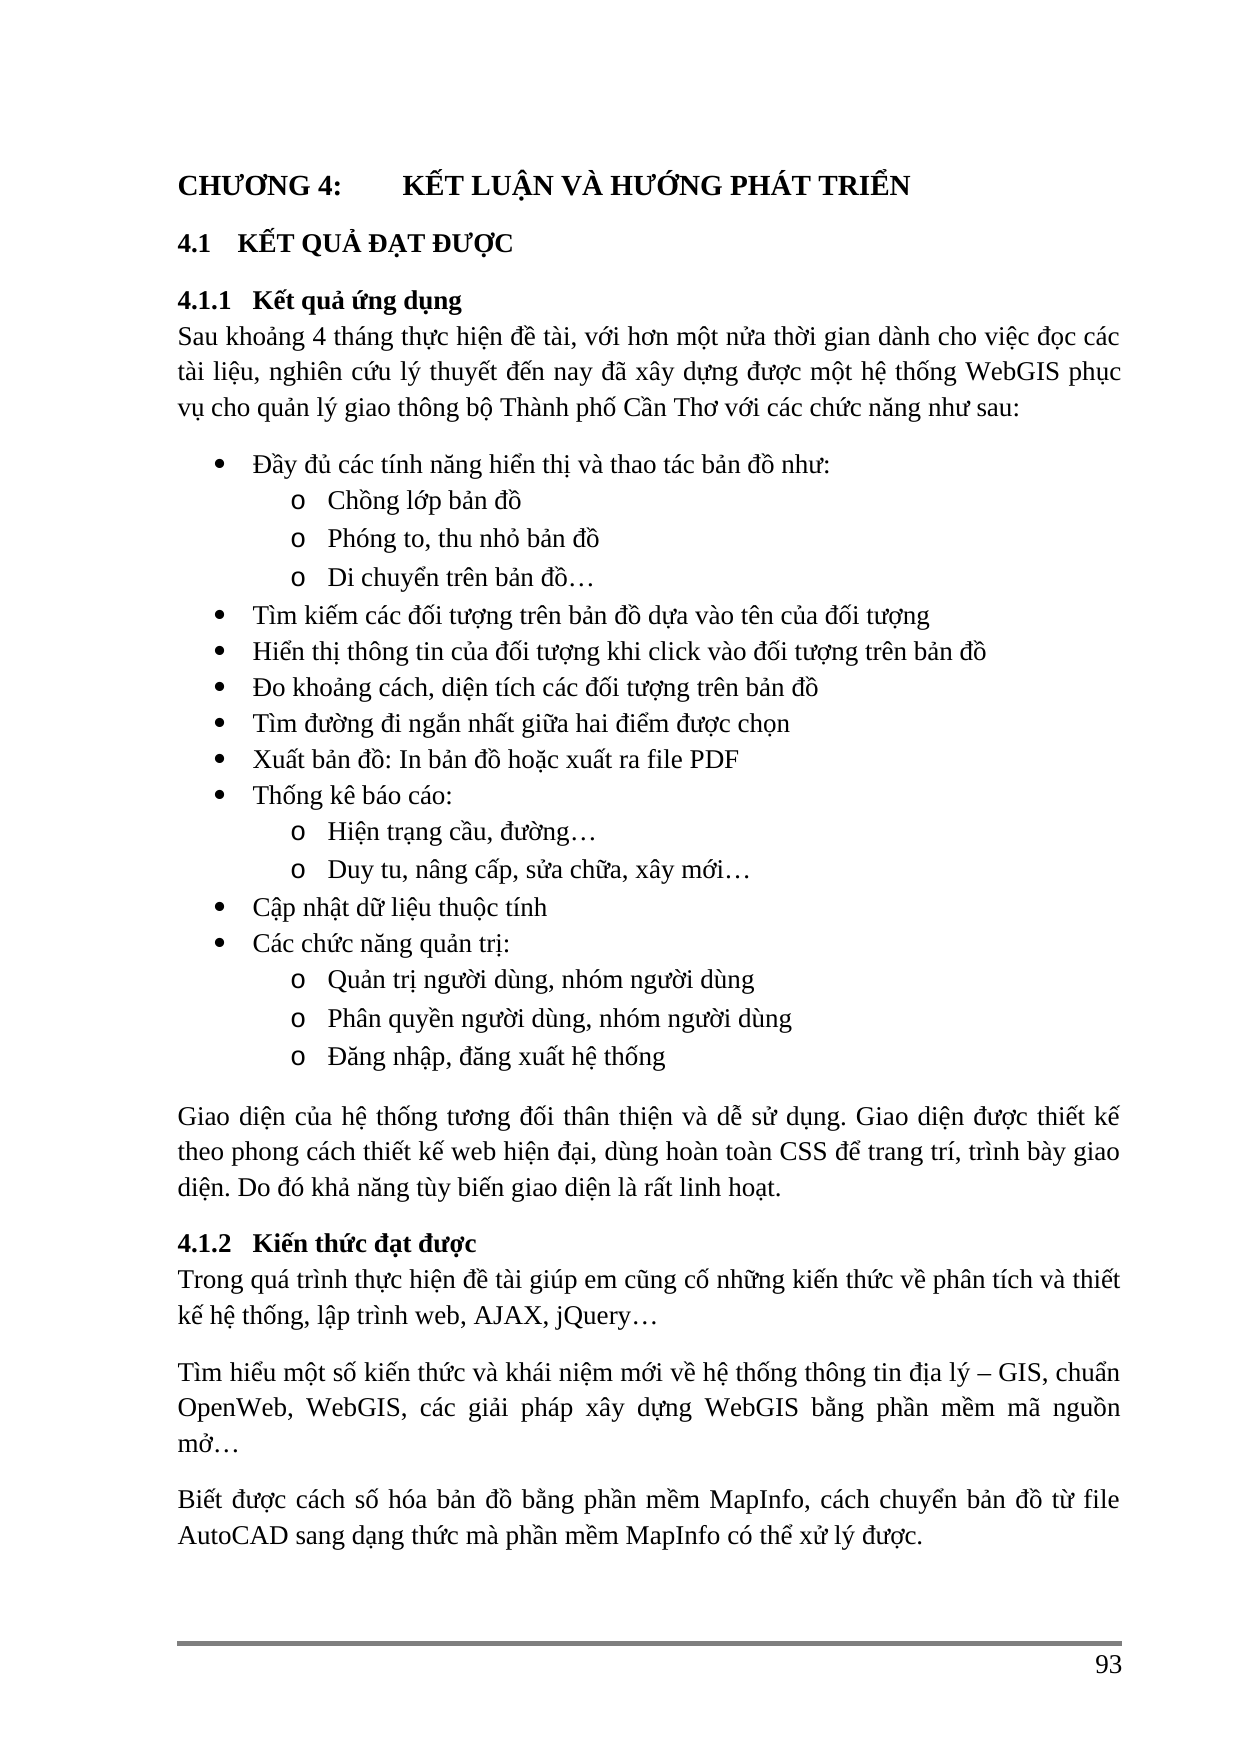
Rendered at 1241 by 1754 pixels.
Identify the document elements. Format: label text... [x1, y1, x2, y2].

text Sau khoảng 4 tháng thực hiện đề tài, với hơn một nửa thời gian dành cho việc đọc các tài liệu, nghiên cứu lý thuyết đến nay đã xây dựng được một hệ thống WebGIS phục vụ cho quản lý giao thông bộ Thành phố Cần Thơ với các chức năng như sau: [177, 320, 1122, 422]
subtitle Kết quả đạt được [177, 227, 1122, 259]
list Thống kê báo cáo: [215, 779, 1122, 810]
list Tìm kiếm các đối tượng trên bản đồ dựa vào tên của đối tượng [215, 599, 1122, 630]
list Chồng lớp bản đồ [290, 484, 1122, 517]
list Hiện trạng cầu, đường… [290, 815, 1122, 848]
list Duy tu, nâng cấp, sửa chữa, xây mới… [290, 853, 1122, 887]
list Tìm đường đi ngắn nhất giữa hai điểm được chọn [215, 707, 1122, 738]
list Đầy đủ các tính năng hiển thị và thao tác bản đồ như: [215, 448, 1122, 479]
list Hiển thị thông tin của đối tượng khi click vào đối tượng trên bản đồ [215, 635, 1122, 666]
list Di chuyển trên bản đồ… [290, 561, 1122, 594]
subtitle Kết luận và Hướng phát triển [177, 168, 1122, 202]
list Xuất bản đồ: In bản đồ hoặc xuất ra file PDF [215, 743, 1122, 774]
subtitle Kiến thức đạt được [177, 1228, 1122, 1259]
text Giao diện của hệ thống tương đối thân thiện và dễ sử dụng. Giao diện được thiết kế theo phong cách thiết kế web hiện đại, dùng hoàn toàn CSS để trang trí, trình bày giao diện. Do đó khả năng tùy biến giao diện là rất linh hoạt. [177, 1099, 1122, 1202]
subtitle Kết quả ứng dụng [177, 284, 1122, 315]
list Quản trị người dùng, nhóm người dùng [290, 963, 1122, 997]
list Các chức năng quản trị: [215, 927, 1122, 959]
text Tìm hiểu một số kiến thức và khái niệm mới về hệ thống thông tin địa lý – GIS, chuẩn OpenWeb, WebGIS, các giải pháp xây dựng WebGIS bằng phần mềm mã nguồn mở… [177, 1356, 1122, 1458]
list Cập nhật dữ liệu thuộc tính [215, 892, 1122, 923]
text Biết được cách số hóa bản đồ bằng phần mềm MapInfo, cách chuyển bản đồ từ file AutoCAD sang dạng thức mà phần mềm MapInfo có thể xử lý được. [177, 1484, 1122, 1551]
list Phân quyền người dùng, nhóm người dùng [290, 1002, 1122, 1035]
list Đăng nhập, đăng xuất hệ thống [290, 1040, 1122, 1074]
list Phóng to, thu nhỏ bản đồ [290, 522, 1122, 556]
text Trong quá trình thực hiện đề tài giúp em cũng cố những kiến thức về phân tích và thiết kế hệ thống, lập trình web, AJAX, jQuery… [177, 1263, 1122, 1330]
list Đo khoảng cách, diện tích các đối tượng trên bản đồ [215, 671, 1122, 702]
